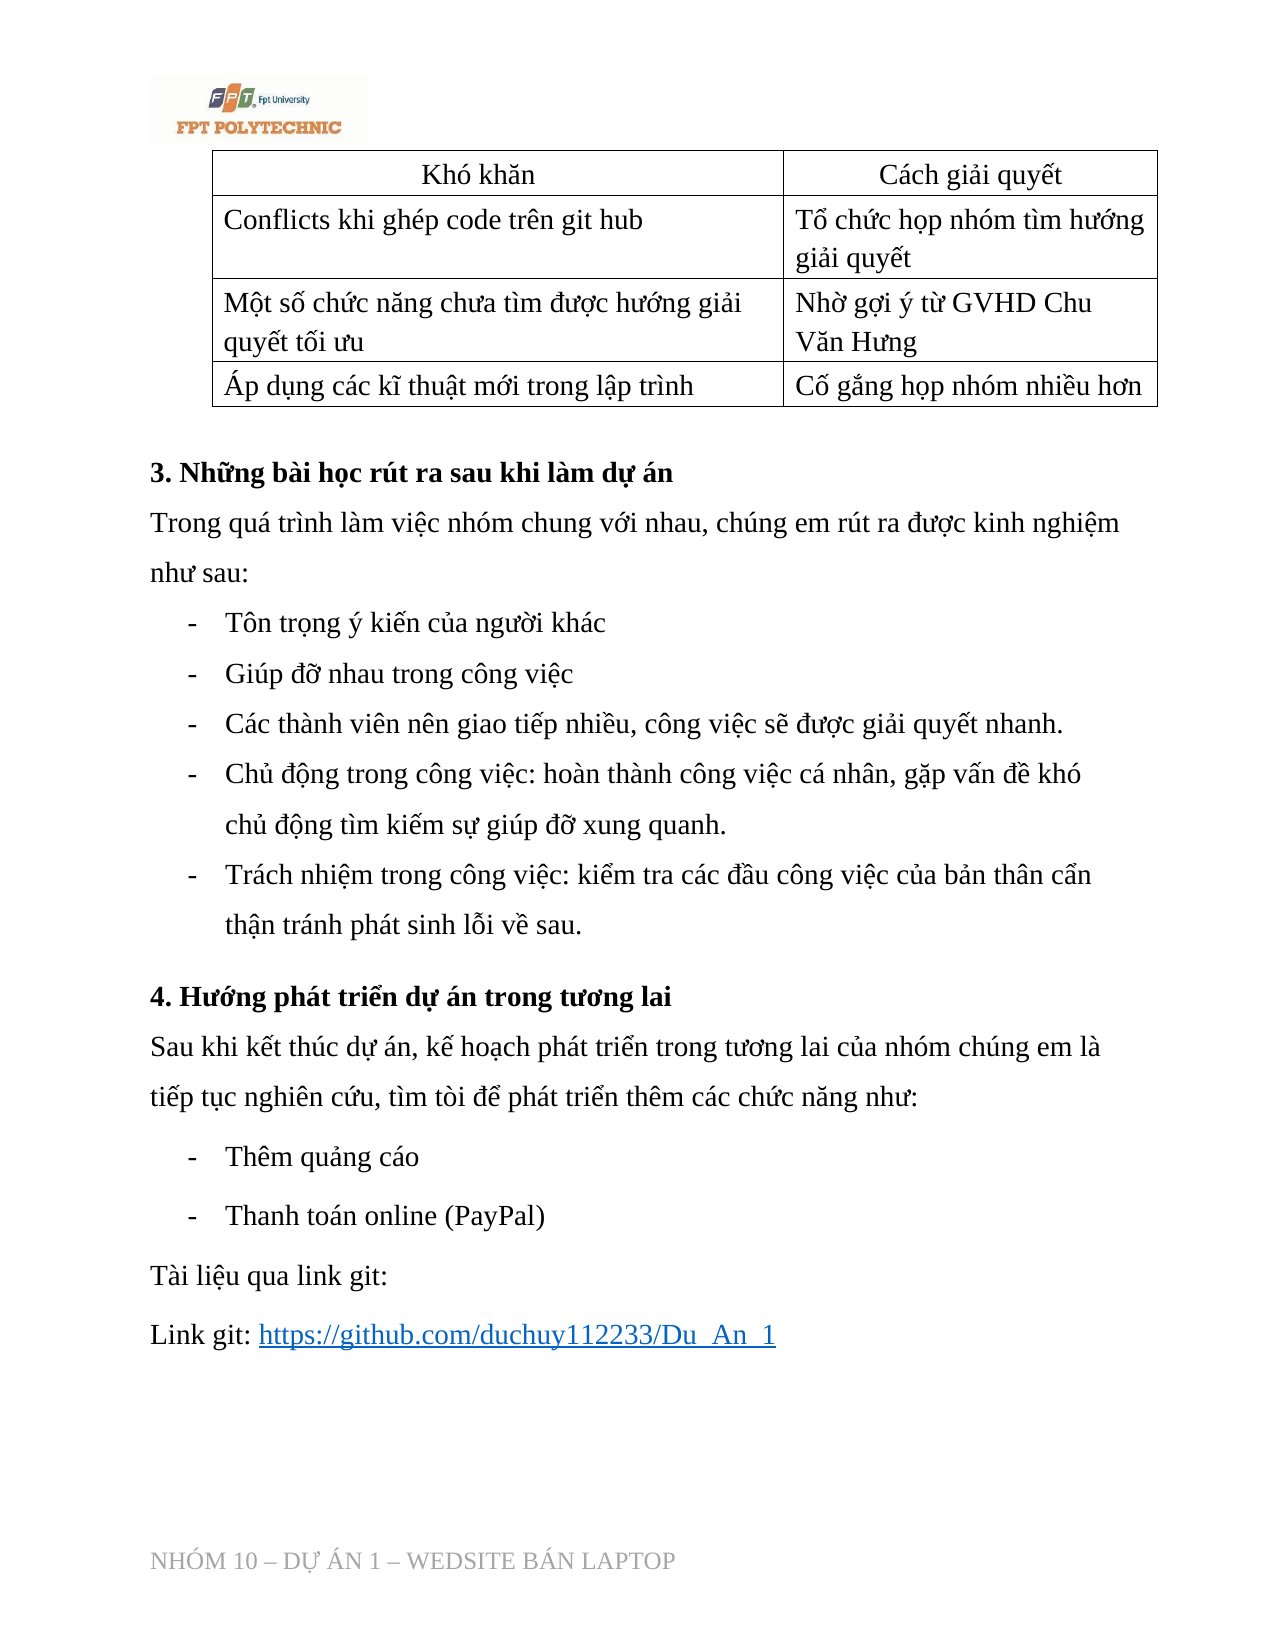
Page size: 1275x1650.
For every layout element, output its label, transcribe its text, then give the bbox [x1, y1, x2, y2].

text Link git: https://github.com/duchuy112233/Du_An_1 [150, 1317, 1125, 1351]
table_cell Tổ chức họp nhóm tìm hướng giải quyết [784, 196, 1157, 278]
table_cell Một số chức năng chưa tìm được hướng giải quyết tối ưu [213, 279, 783, 361]
picture [150, 75, 368, 146]
list Chủ động trong công việc: hoàn thành công việc cá nhân, gặp vấn đề khó chủ động tìm kiếm sự giúp đỡ xung quanh. [187, 757, 1125, 840]
table_cell Cố gắng họp nhóm nhiều hơn [784, 362, 1157, 406]
list Giúp đỡ nhau trong công việc [187, 656, 1125, 689]
table_cell Nhờ gợi ý từ GVHD Chu Văn Hưng [784, 279, 1157, 361]
text Tài liệu qua link git: [150, 1258, 1125, 1291]
list Các thành viên nên giao tiếp nhiều, công việc sẽ được giải quyết nhanh. [187, 706, 1125, 740]
text Sau khi kết thúc dự án, kế hoạch phát triển trong tương lai của nhóm chúng em là tiếp tục nghiên cứu, tìm tòi để phát triển thêm các chức năng như: [150, 1029, 1125, 1113]
table_header Cách giải quyết [784, 151, 1157, 195]
table_cell Conflicts khi ghép code trên git hub [213, 196, 783, 278]
table_header Khó khăn [213, 151, 783, 195]
list Thêm quảng cáo [187, 1139, 1125, 1172]
list Trách nhiệm trong công việc: kiểm tra các đầu công việc của bản thân cẩn thận tránh phát sinh lỗi về sau. [187, 857, 1125, 941]
list Thanh toán online (PayPal) [187, 1198, 1125, 1232]
list Trong quá trình làm việc nhóm chung với nhau, chúng em rút ra được kinh nghiệm như sau: [150, 505, 1125, 589]
list Tôn trọng ý kiến của người khác [187, 606, 1125, 639]
subtitle 4. Hướng phát triển dự án trong tương lai [150, 979, 1125, 1012]
subtitle 3. Những bài học rút ra sau khi làm dự án [150, 455, 1125, 488]
table_cell Áp dụng các kĩ thuật mới trong lập trình [213, 362, 783, 406]
